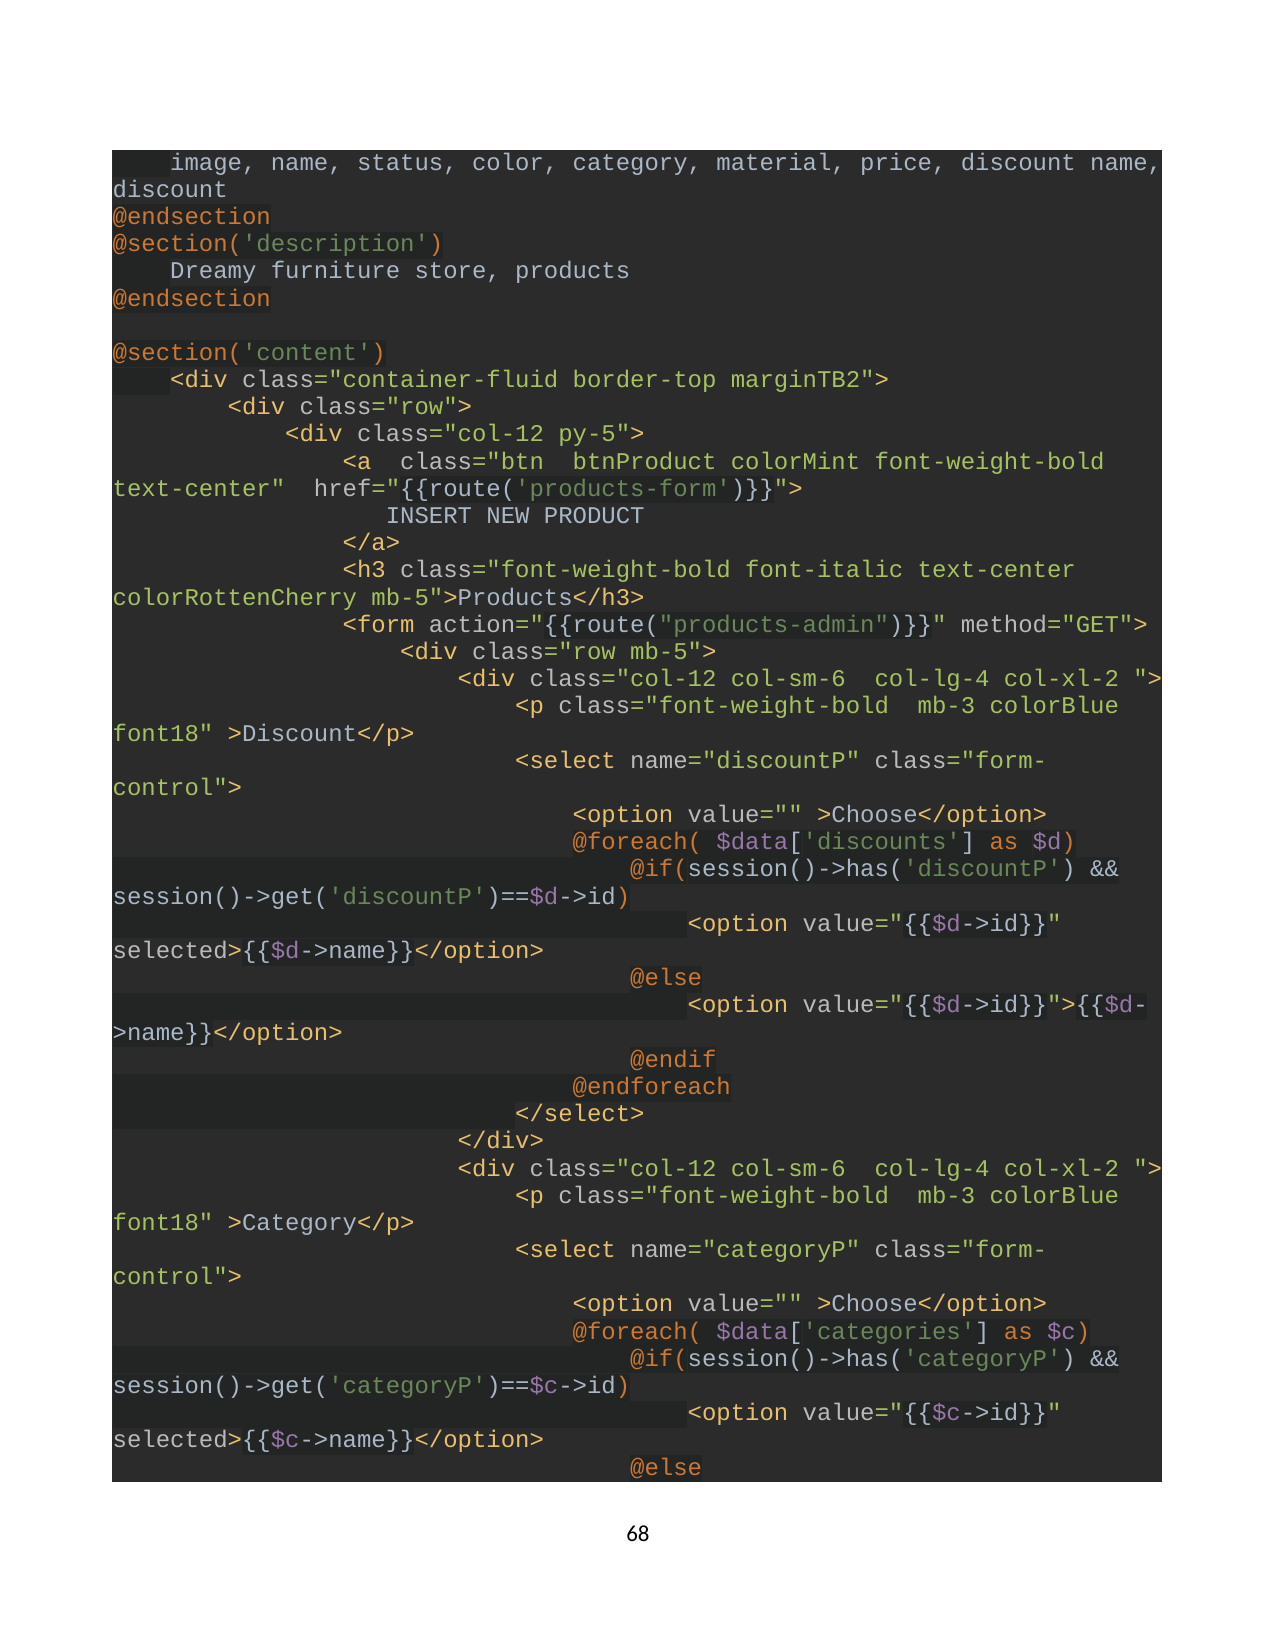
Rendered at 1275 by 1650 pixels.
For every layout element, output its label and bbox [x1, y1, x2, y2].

text [112, 150, 1162, 1482]
